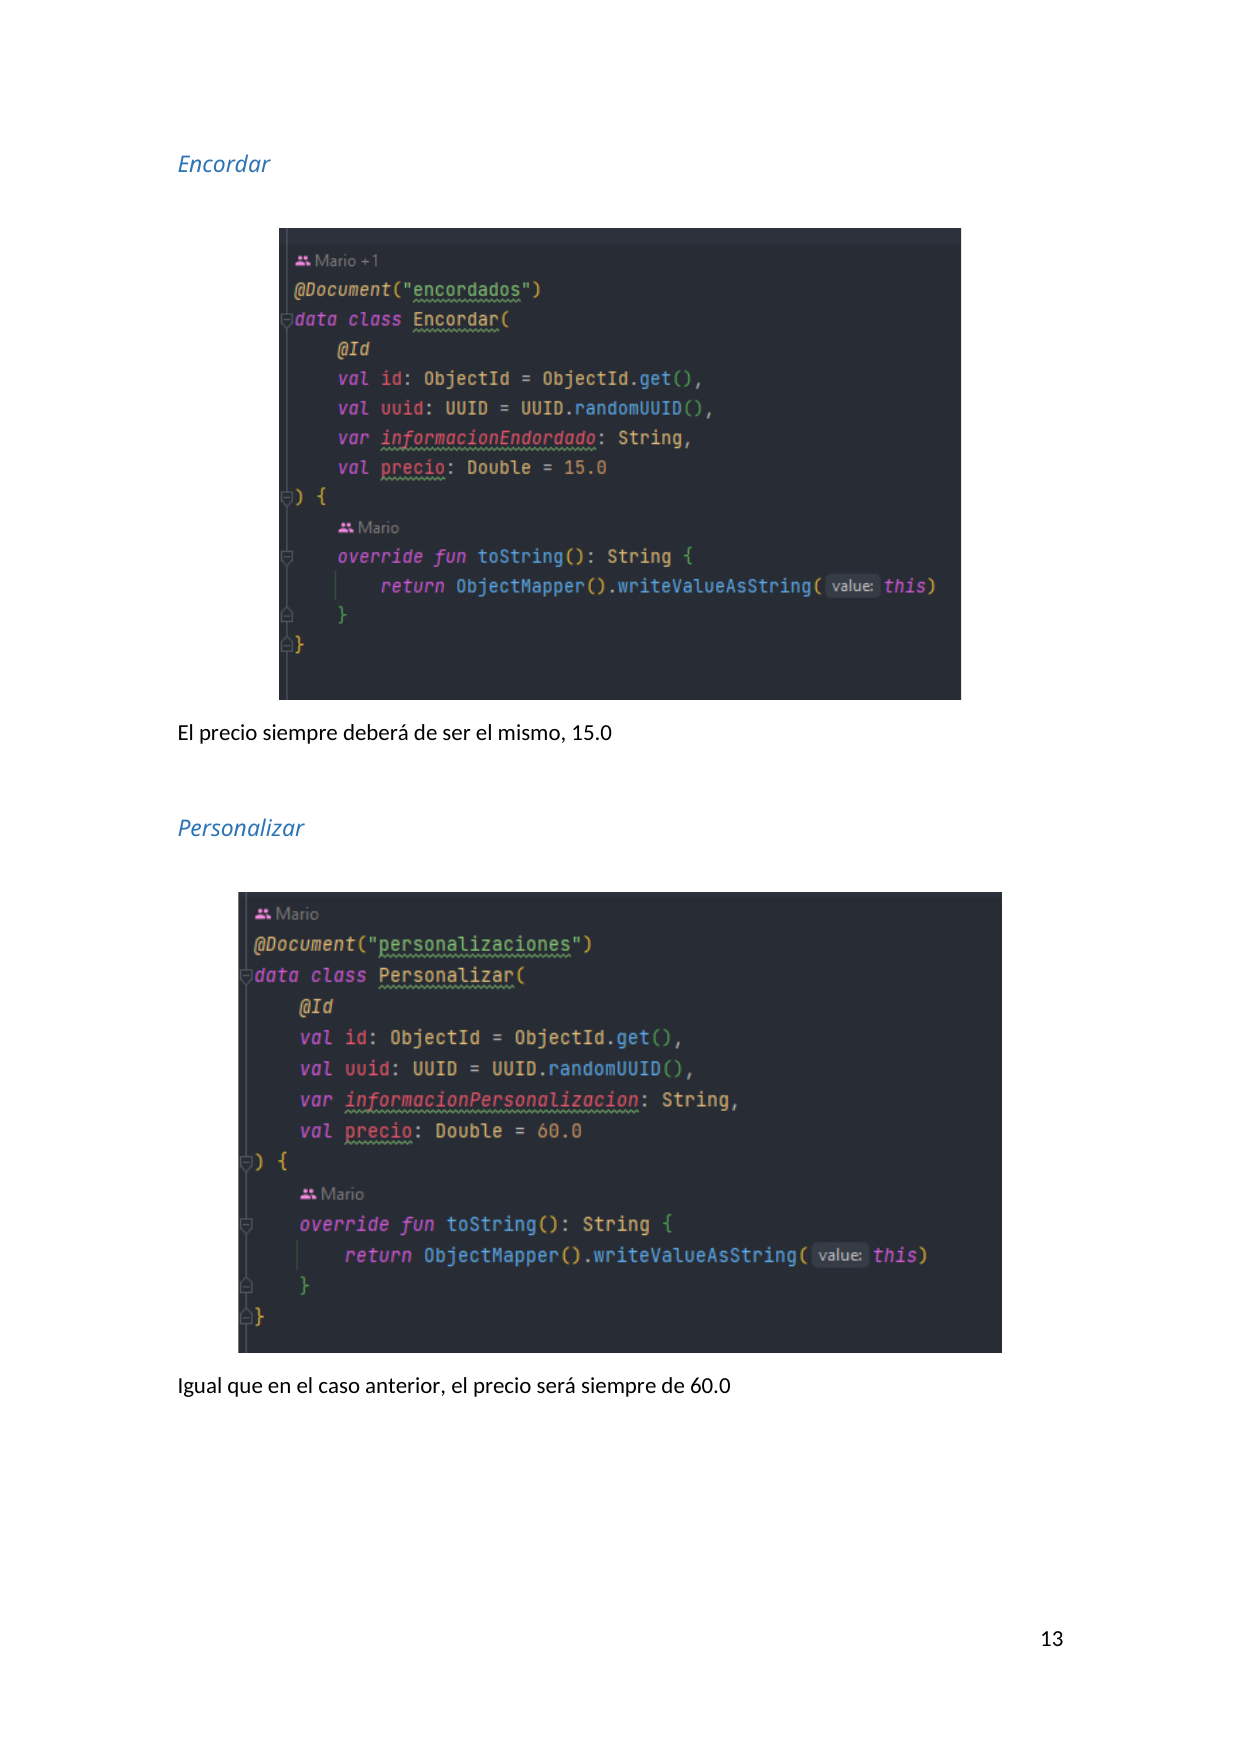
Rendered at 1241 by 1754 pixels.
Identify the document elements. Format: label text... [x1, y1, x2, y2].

subtitle Personalizar [177, 812, 1063, 843]
text Igual que en el caso anterior, el precio será siempre de 60.0 [177, 1371, 1063, 1399]
picture [238, 892, 1002, 1353]
subtitle Encordar [177, 148, 1063, 179]
text El precio siempre deberá de ser el mismo, 15.0 [177, 718, 1063, 746]
picture [279, 228, 962, 700]
